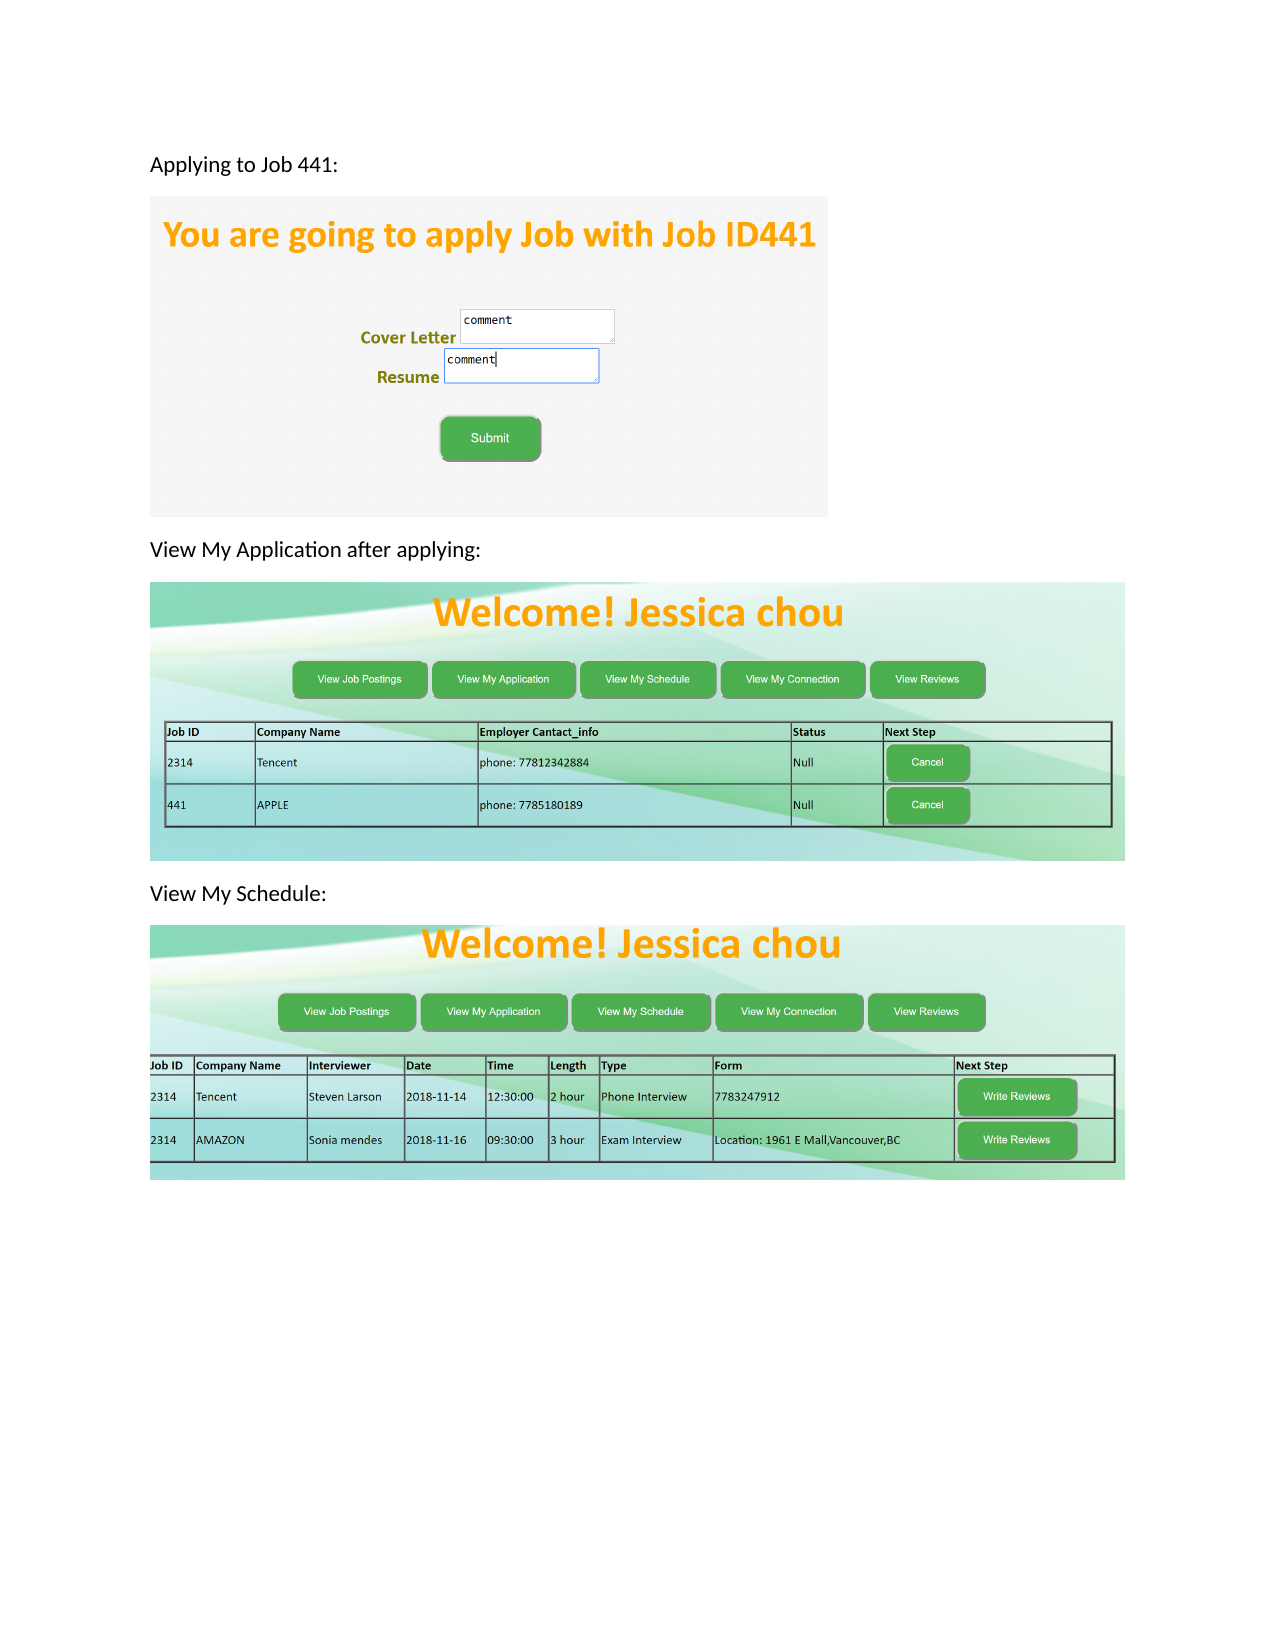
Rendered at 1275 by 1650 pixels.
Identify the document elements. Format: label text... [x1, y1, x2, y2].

picture [150, 196, 829, 517]
text View My Schedule: [150, 879, 1125, 907]
text Applying to Job 441: [150, 150, 1125, 178]
text View My Application after applying: [150, 535, 1125, 563]
picture [150, 582, 1125, 861]
picture [150, 925, 1125, 1180]
